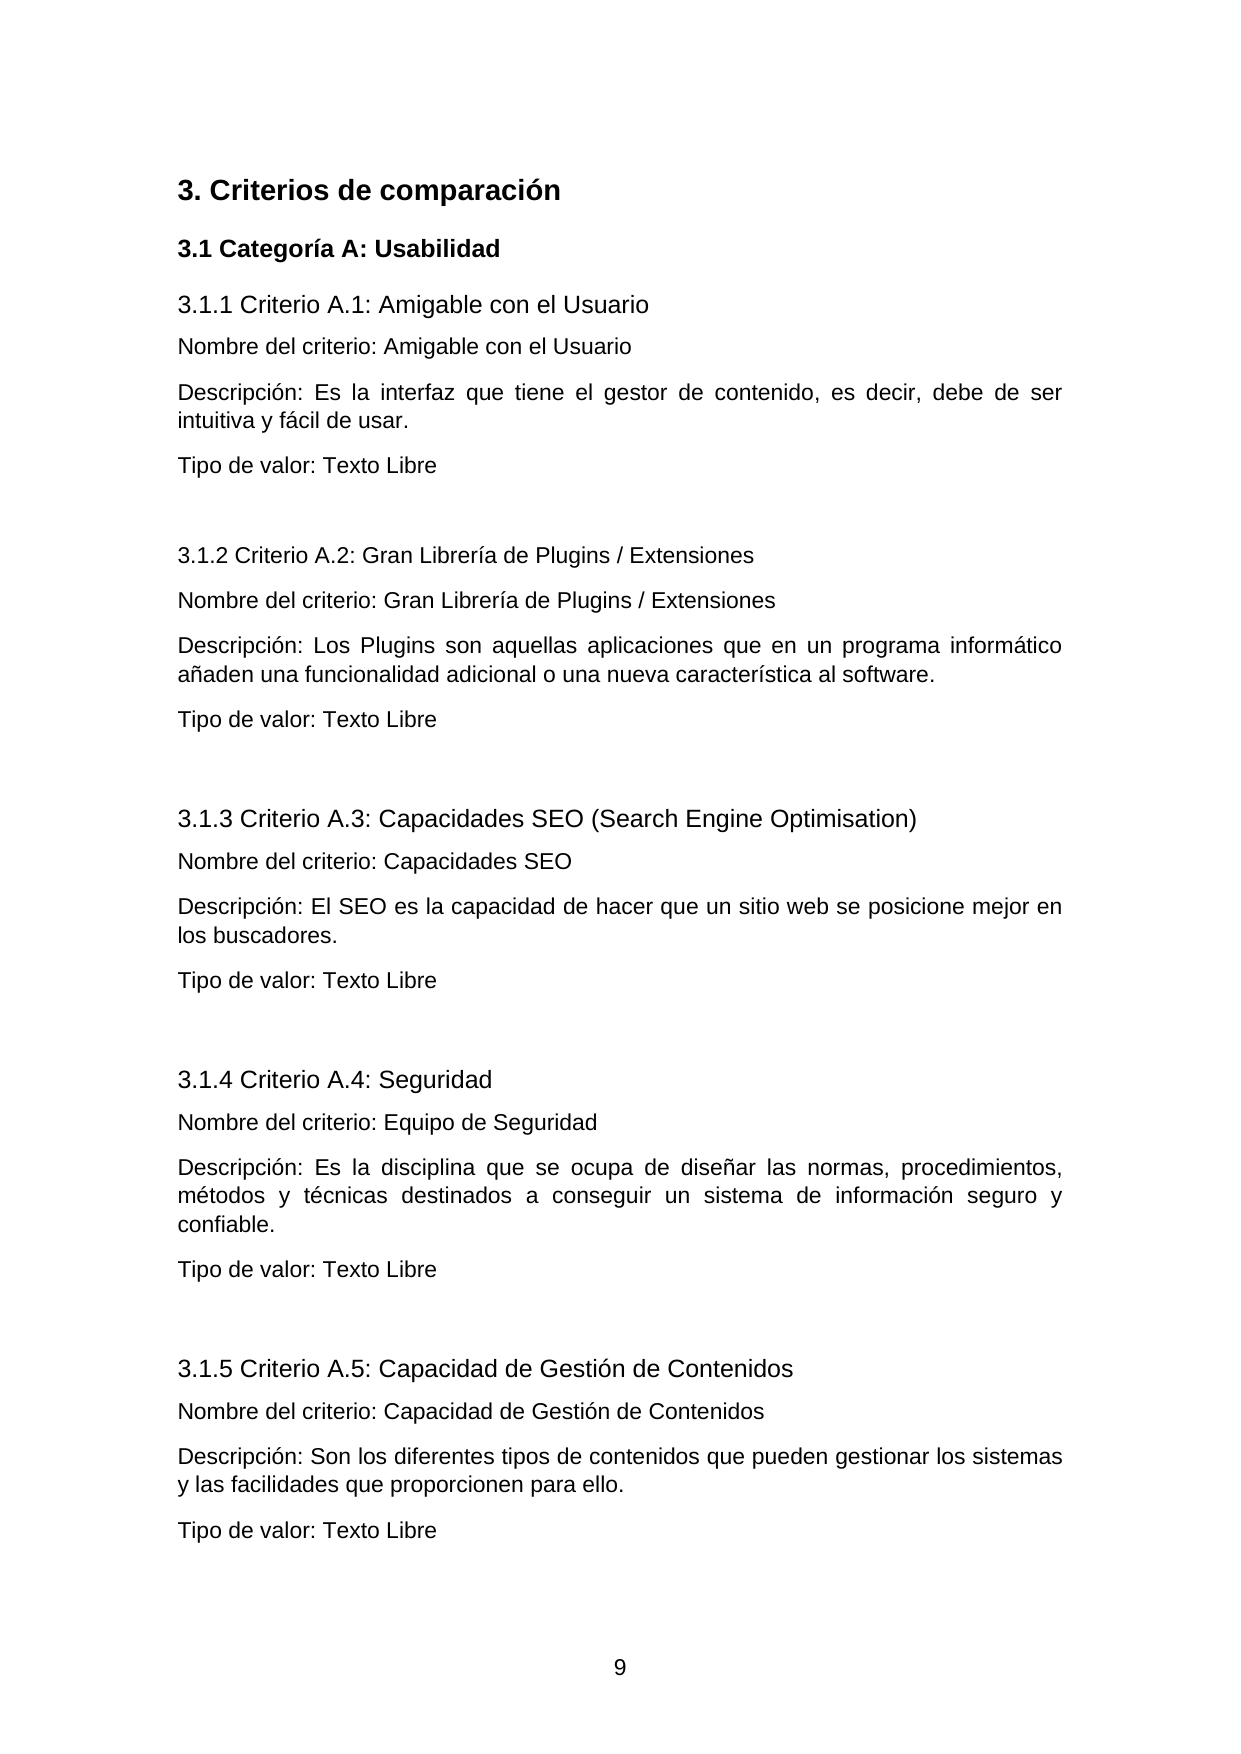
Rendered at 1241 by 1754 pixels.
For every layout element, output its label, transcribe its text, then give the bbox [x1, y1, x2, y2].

subtitle 3.1.3 Criterio A.3: Capacidades SEO (Search Engine Optimisation) [177, 804, 1063, 833]
text Tipo de valor: Texto Libre [177, 1517, 1063, 1543]
text Nombre del criterio: Amigable con el Usuario [177, 333, 1063, 360]
text Descripción: Es la disciplina que se ocupa de diseñar las normas, procedimientos, métodos y técnicas destinados a conseguir un sistema de información seguro y confiable. [177, 1154, 1063, 1237]
text 3.1.2 Criterio A.2: Gran Librería de Plugins / Extensiones [177, 542, 1063, 568]
subtitle 3.1.1 Criterio A.1: Amigable con el Usuario [177, 290, 1063, 318]
text Tipo de valor: Texto Libre [177, 967, 1063, 993]
text Tipo de valor: Texto Libre [177, 452, 1063, 478]
text Descripción: El SEO es la capacidad de hacer que un sitio web se posicione mejor en los buscadores. [177, 893, 1063, 948]
subtitle 3.1.5 Criterio A.5: Capacidad de Gestión de Contenidos [177, 1354, 1063, 1383]
text Descripción: Son los diferentes tipos de contenidos que pueden gestionar los sistemas y las facilidades que proporcionen para ello. [177, 1443, 1063, 1498]
text Tipo de valor: Texto Libre [177, 1256, 1063, 1282]
text Tipo de valor: Texto Libre [177, 706, 1063, 732]
subtitle 3.1 Categoría A: Usabilidad [177, 234, 1063, 262]
subtitle 3. Criterios de comparación [177, 173, 1063, 206]
text Nombre del criterio: Capacidad de Gestión de Contenidos [177, 1398, 1063, 1424]
text Nombre del criterio: Equipo de Seguridad [177, 1109, 1063, 1135]
text Nombre del criterio: Gran Librería de Plugins / Extensiones [177, 587, 1063, 614]
text Descripción: Es la interfaz que tiene el gestor de contenido, es decir, debe de ser intuitiva y fácil de usar. [177, 378, 1063, 433]
subtitle 3.1.4 Criterio A.4: Seguridad [177, 1065, 1063, 1094]
text Descripción: Los Plugins son aquellas aplicaciones que en un programa informático añaden una funcionalidad adicional o una nueva característica al software. [177, 632, 1063, 687]
text Nombre del criterio: Capacidades SEO [177, 848, 1063, 874]
